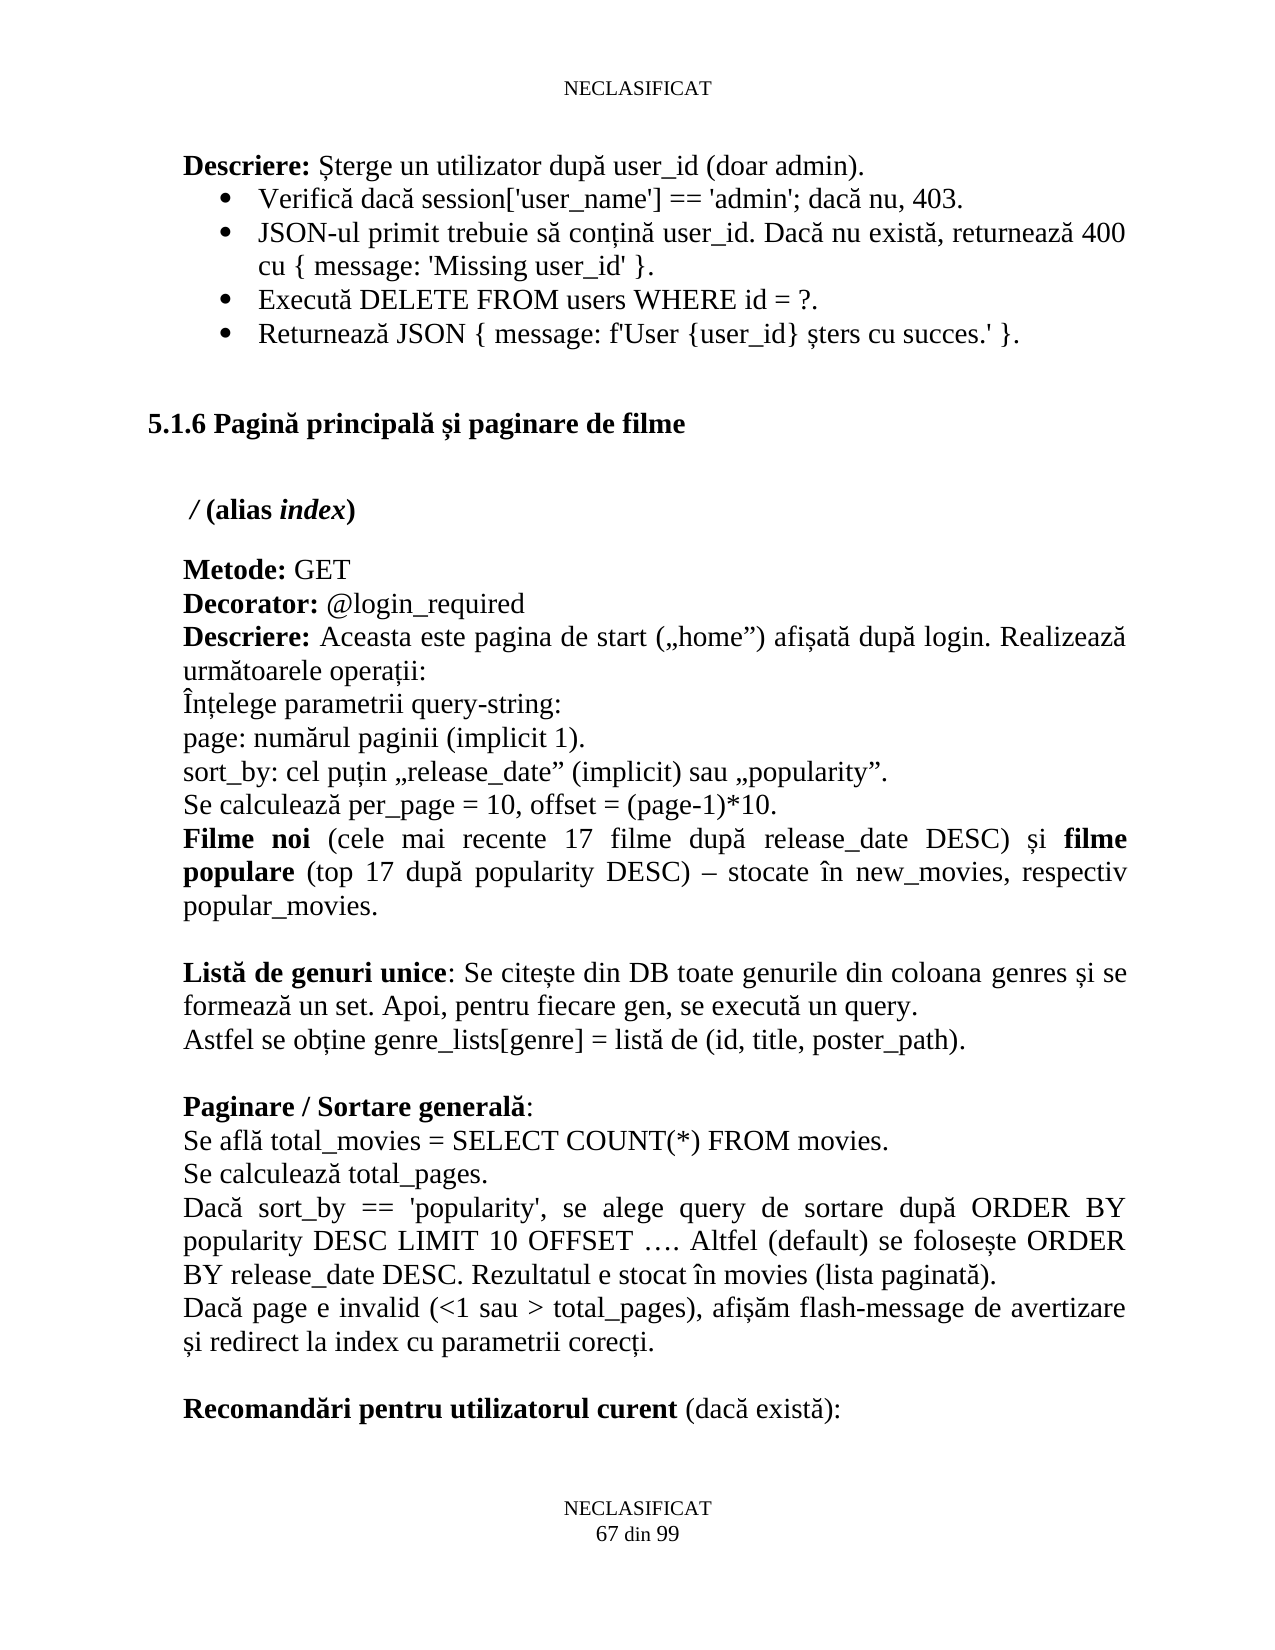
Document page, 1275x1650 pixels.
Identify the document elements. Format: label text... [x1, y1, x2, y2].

list Verifică dacă session['user_name'] == 'admin'; dacă nu, 403. [220, 181, 1127, 215]
text Decorator: @login_required [183, 586, 1127, 619]
text Se calculează total_pages. [183, 1156, 1127, 1190]
text Se află total_movies = SELECT COUNT(*) FROM movies. [183, 1123, 1127, 1156]
text Metode: GET [183, 552, 1127, 586]
text Paginare / Sortare generală: [183, 1089, 1127, 1123]
text Dacă sort_by == 'popularity', se alege query de sortare după ORDER BY popularity DESC LIMIT 10 OFFSET …. Altfel (default) se folosește ORDER BY release_date DESC. Rezultatul e stocat în movies (lista paginată). [183, 1190, 1127, 1290]
text Se calculează per_page = 10, offset = (page-1)*10. [183, 787, 1127, 821]
list JSON-ul primit trebuie să conțină user_id. Dacă nu există, returnează 400 cu { message: 'Missing user_id' }. [220, 215, 1127, 282]
text / (alias index) [183, 492, 1127, 526]
text Astfel se obține genre_lists[genre] = listă de (id, title, poster_path). [183, 1022, 1127, 1056]
list Execută DELETE FROM users WHERE id = ?. [220, 282, 1127, 316]
text Recomandări pentru utilizatorul curent (dacă există): [183, 1391, 1127, 1424]
text Descriere: Aceasta este pagina de start („home”) afișată după login. Realizează următoarele operații: [183, 619, 1127, 687]
text page: numărul paginii (implicit 1). [183, 720, 1127, 754]
text Dacă page e invalid (<1 sau > total_pages), afișăm flash-message de avertizare și redirect la index cu parametrii corecți. [183, 1290, 1127, 1357]
text Înțelege parametrii query-string: [183, 687, 1127, 720]
text sort_by: cel puțin „release_date” (implicit) sau „popularity”. [183, 754, 1127, 787]
text Descriere: Șterge un utilizator după user_id (doar admin). [183, 148, 1127, 181]
text Listă de genuri unice: Se citește din DB toate genurile din coloana genres și se formează un set. Apoi, pentru fiecare gen, se execută un query. [183, 955, 1127, 1022]
subtitle 5.1.6 Pagină principală și paginare de filme [148, 406, 1127, 440]
text Filme noi (cele mai recente 17 filme după release_date DESC) și filme populare (top 17 după popularity DESC) – stocate în new_movies, respectiv popular_movies. [183, 821, 1127, 921]
list Returnează JSON { message: f'User {user_id} șters cu succes.' }. [220, 316, 1127, 349]
